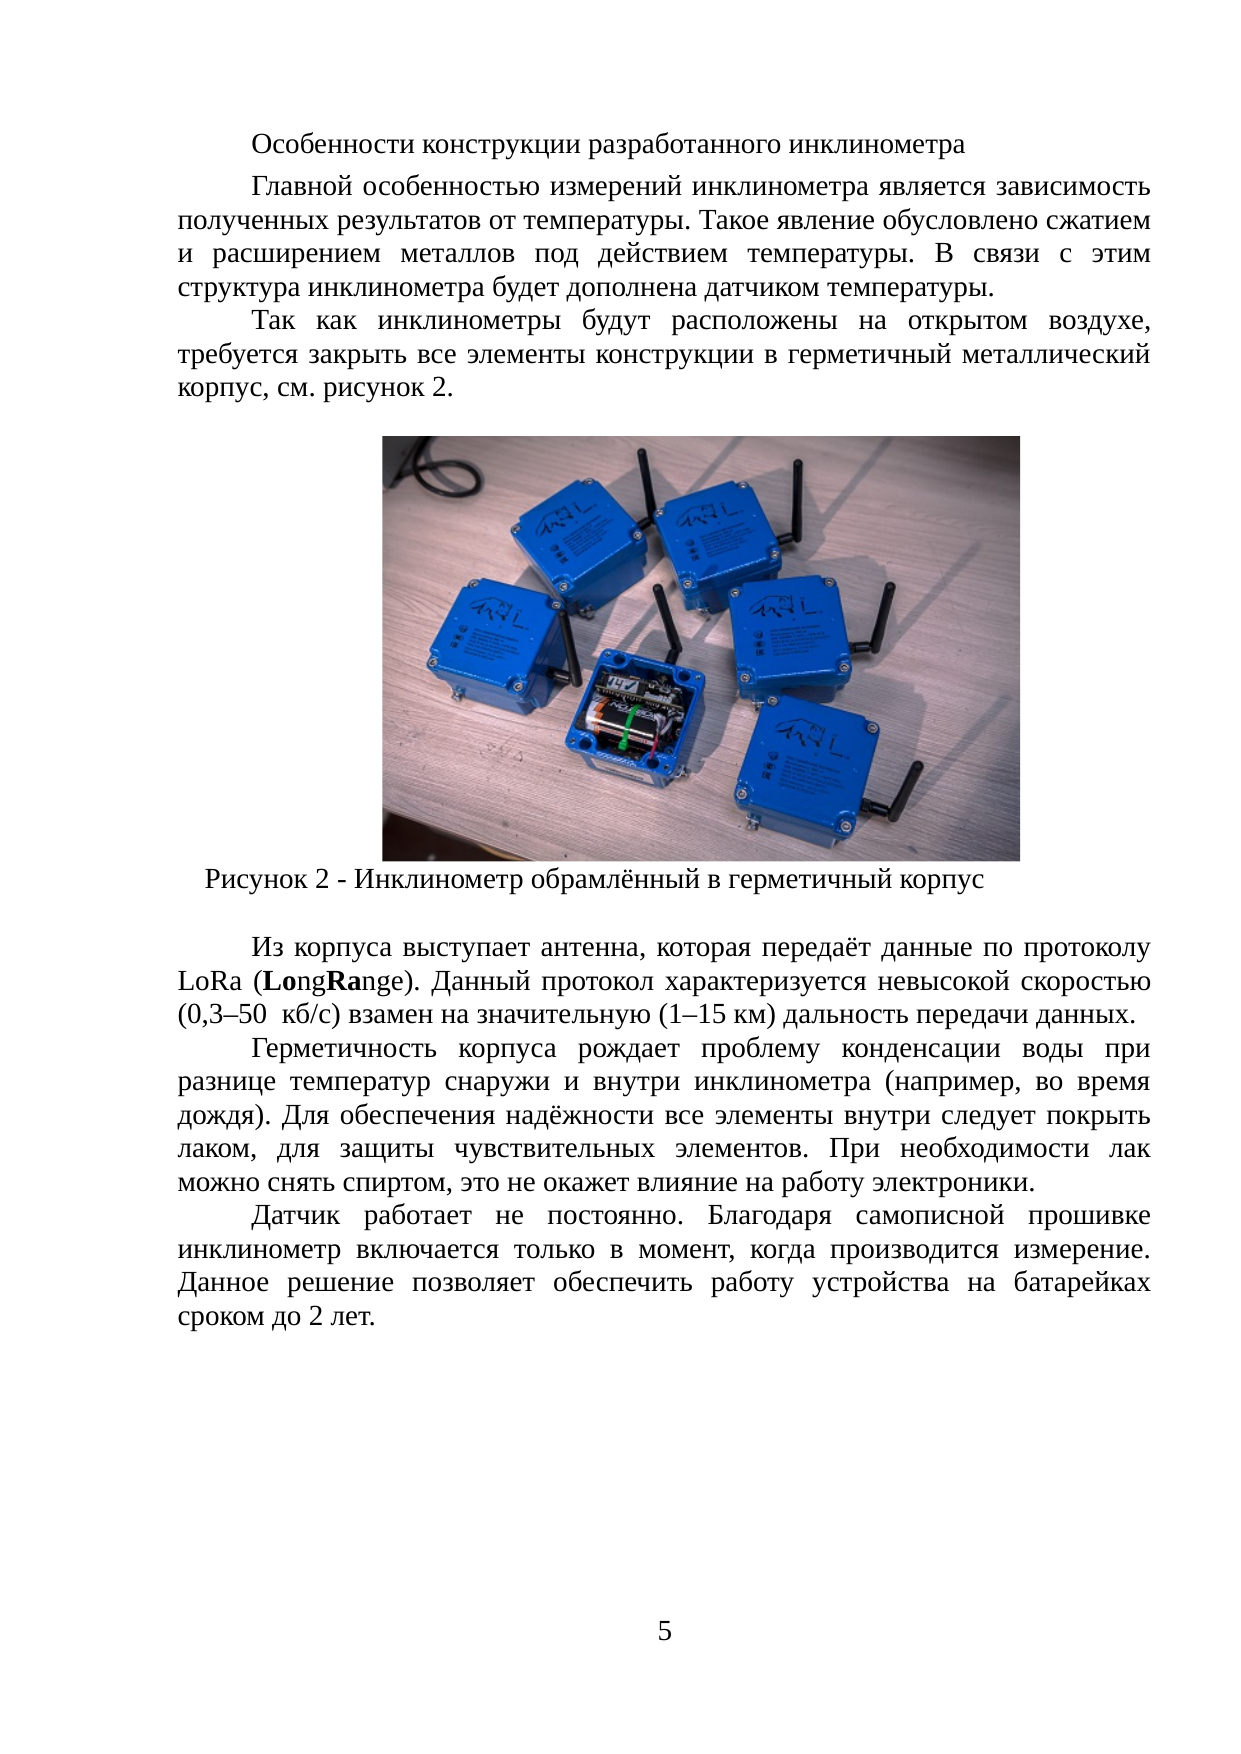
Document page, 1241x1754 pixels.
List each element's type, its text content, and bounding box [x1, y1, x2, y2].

text Так как инклинометры будут расположены на открытом воздухе, требуется закрыть все элементы конструкции в герметичный металлический корпус, см. рисунок 2. [177, 302, 1152, 403]
text Особенности конструкции разработанного инклинометра [177, 126, 1152, 160]
text Главной особенностью измерений инклинометра является зависимость полученных результатов от температуры. Такое явление обусловлено сжатием и расширением металлов под действием температуры. В связи с этим структура инклинометра будет дополнена датчиком температуры. [177, 168, 1152, 302]
text Из корпуса выступает антенна, которая передаёт данные по протоколу LoRa (LongRange). Данный протокол характеризуется невысокой скоростью (0,3–50 кб/с) взамен на значительную (1–15 км) дальность передачи данных. [177, 929, 1152, 1030]
picture [382, 436, 1021, 861]
text Герметичность корпуса рождает проблему конденсации воды при разнице температур снаружи и внутри инклинометра (например, во время дождя). Для обеспечения надёжности все элементы внутри следует покрыть лаком, для защиты чувствительных элементов. При необходимости лак можно снять спиртом, это не окажет влияние на работу электроники. [177, 1030, 1152, 1197]
text Датчик работает не постоянно. Благодаря самописной прошивке инклинометр включается только в момент, когда производится измерение. Данное решение позволяет обеспечить работу устройства на батарейках сроком до 2 лет. [177, 1197, 1152, 1332]
